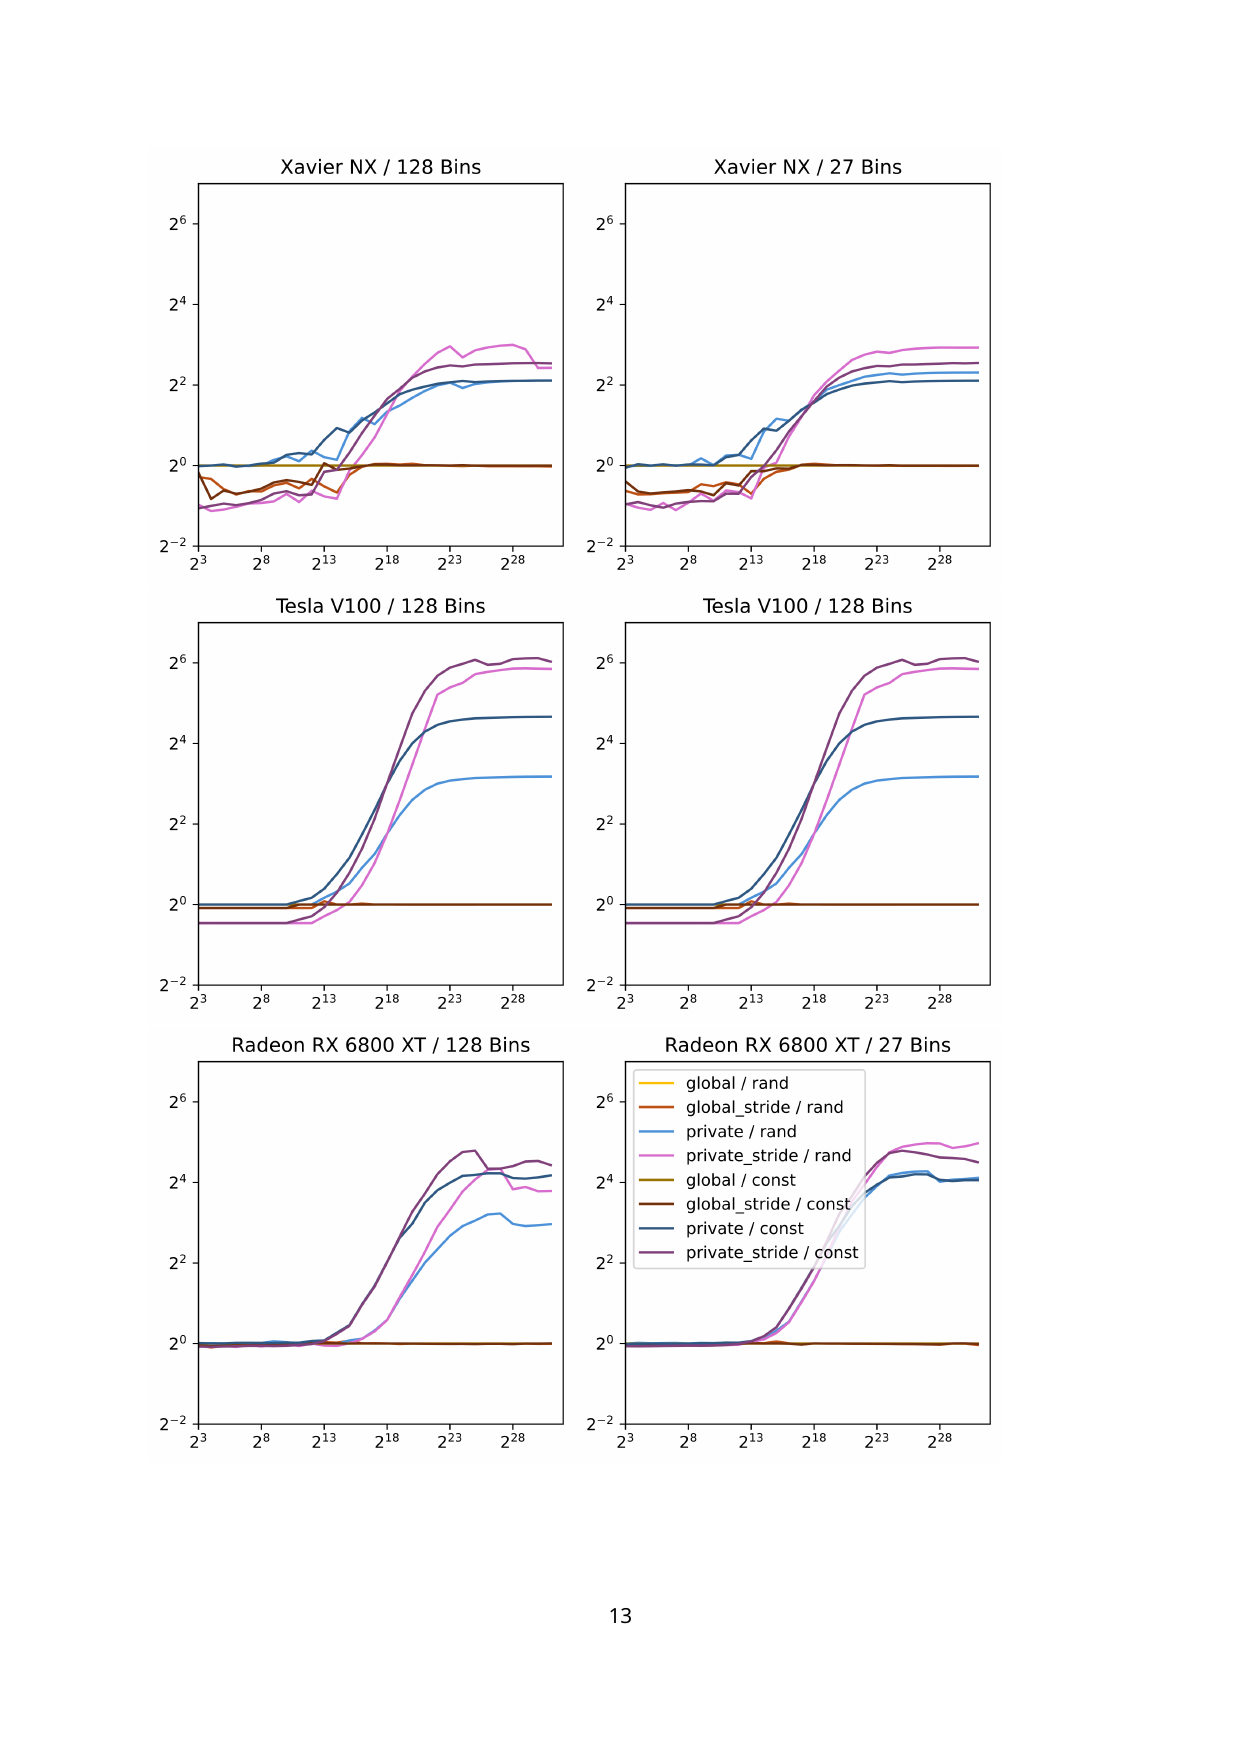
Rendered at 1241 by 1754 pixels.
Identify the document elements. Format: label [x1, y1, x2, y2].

picture [147, 586, 1002, 1024]
picture [147, 147, 1002, 585]
picture [147, 1026, 1002, 1463]
